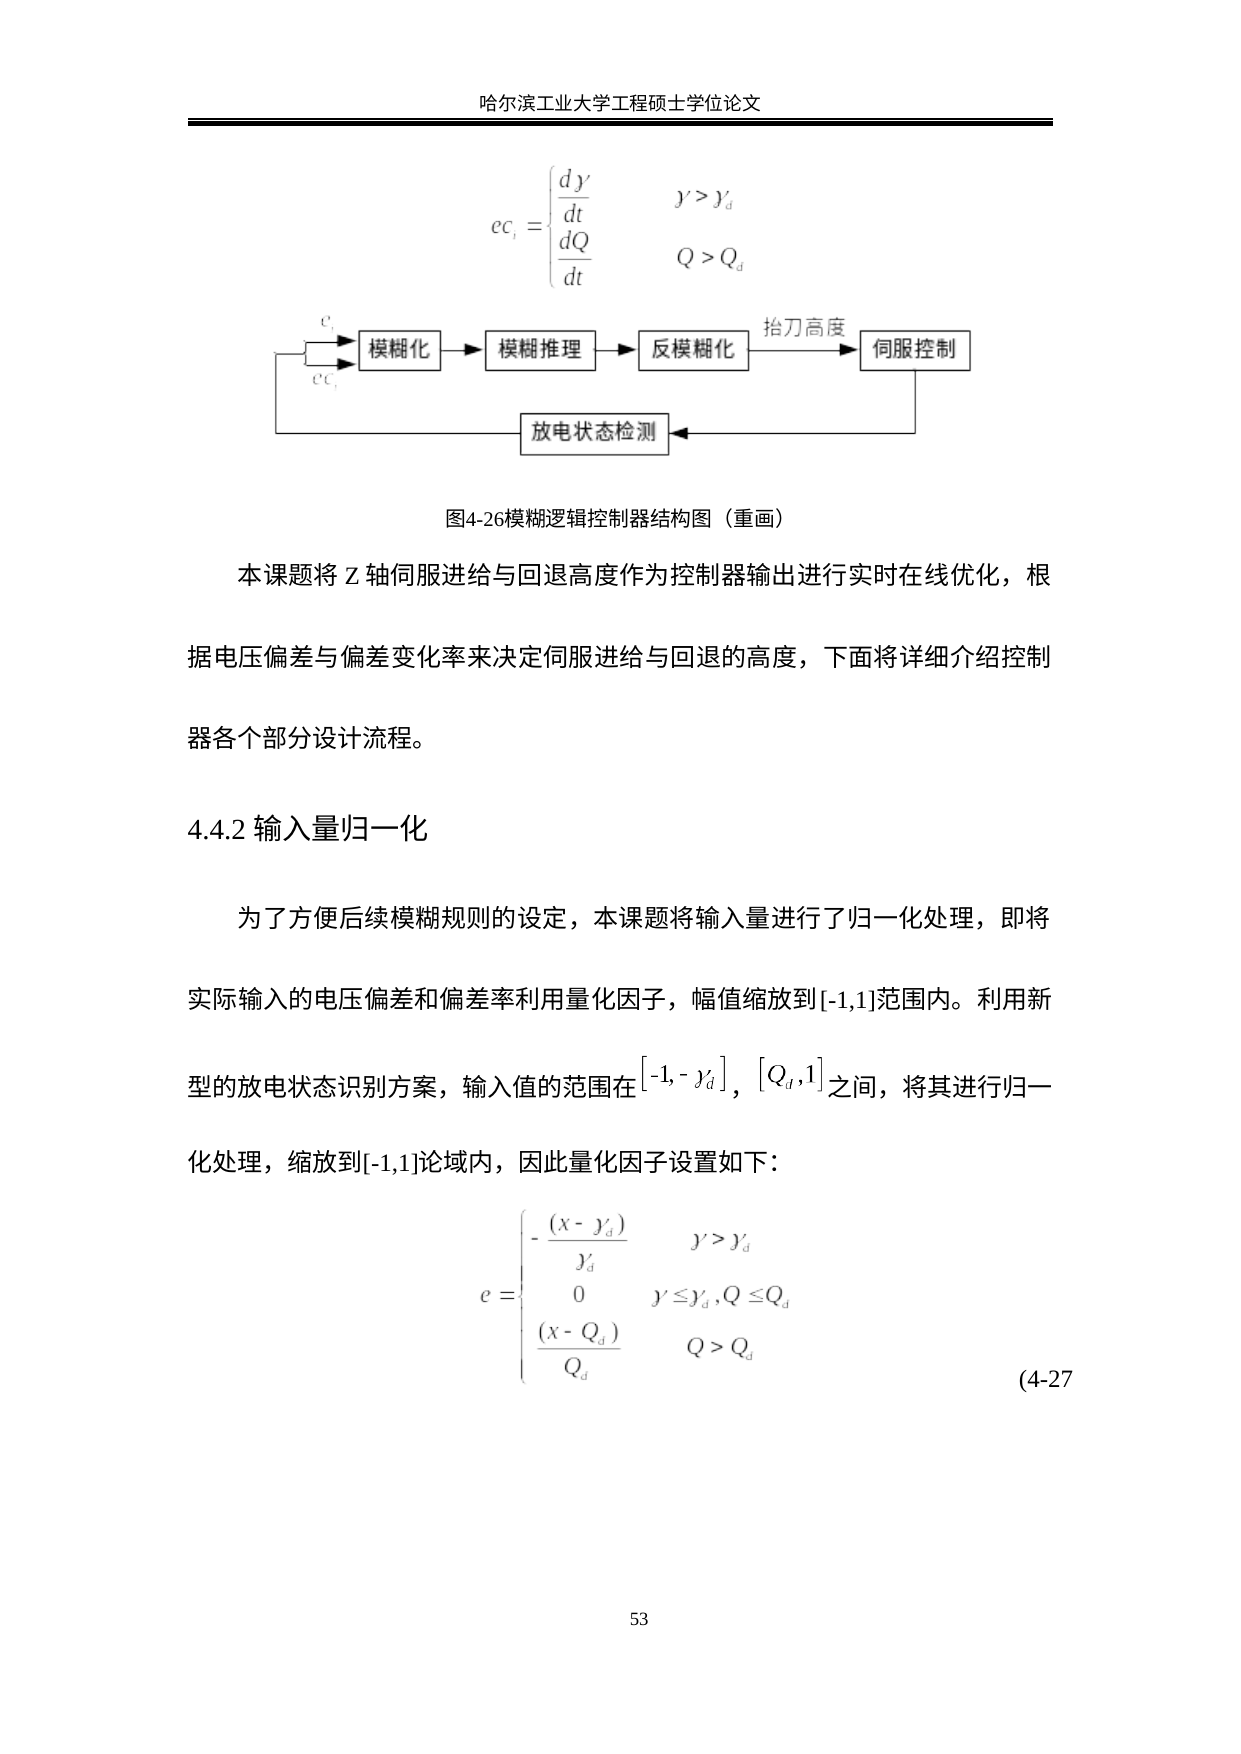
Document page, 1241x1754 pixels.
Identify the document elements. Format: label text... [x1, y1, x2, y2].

text 本课题将Z轴伺服进给与回退高度作为控制器输出进行实时在线优化，根据电压偏差与偏差变化率来决定伺服进给与回退的高度，下面将详细介绍控制器各个部分设计流程。 [187, 541, 1053, 769]
subtitle 输入量归一化 [187, 794, 1053, 859]
text 为了方便后续模糊规则的设定，本课题将输入量进行了归一化处理，即将实际输入的电压偏差和偏差率利用量化因子，幅值缩放到[-1,1]范围内。利用新型的放电状态识别方案，输入值的范围在，之间，将其进行归一化处理，缩放到[-1,1]论域内，因此量化因子设置如下： [187, 884, 1053, 1193]
